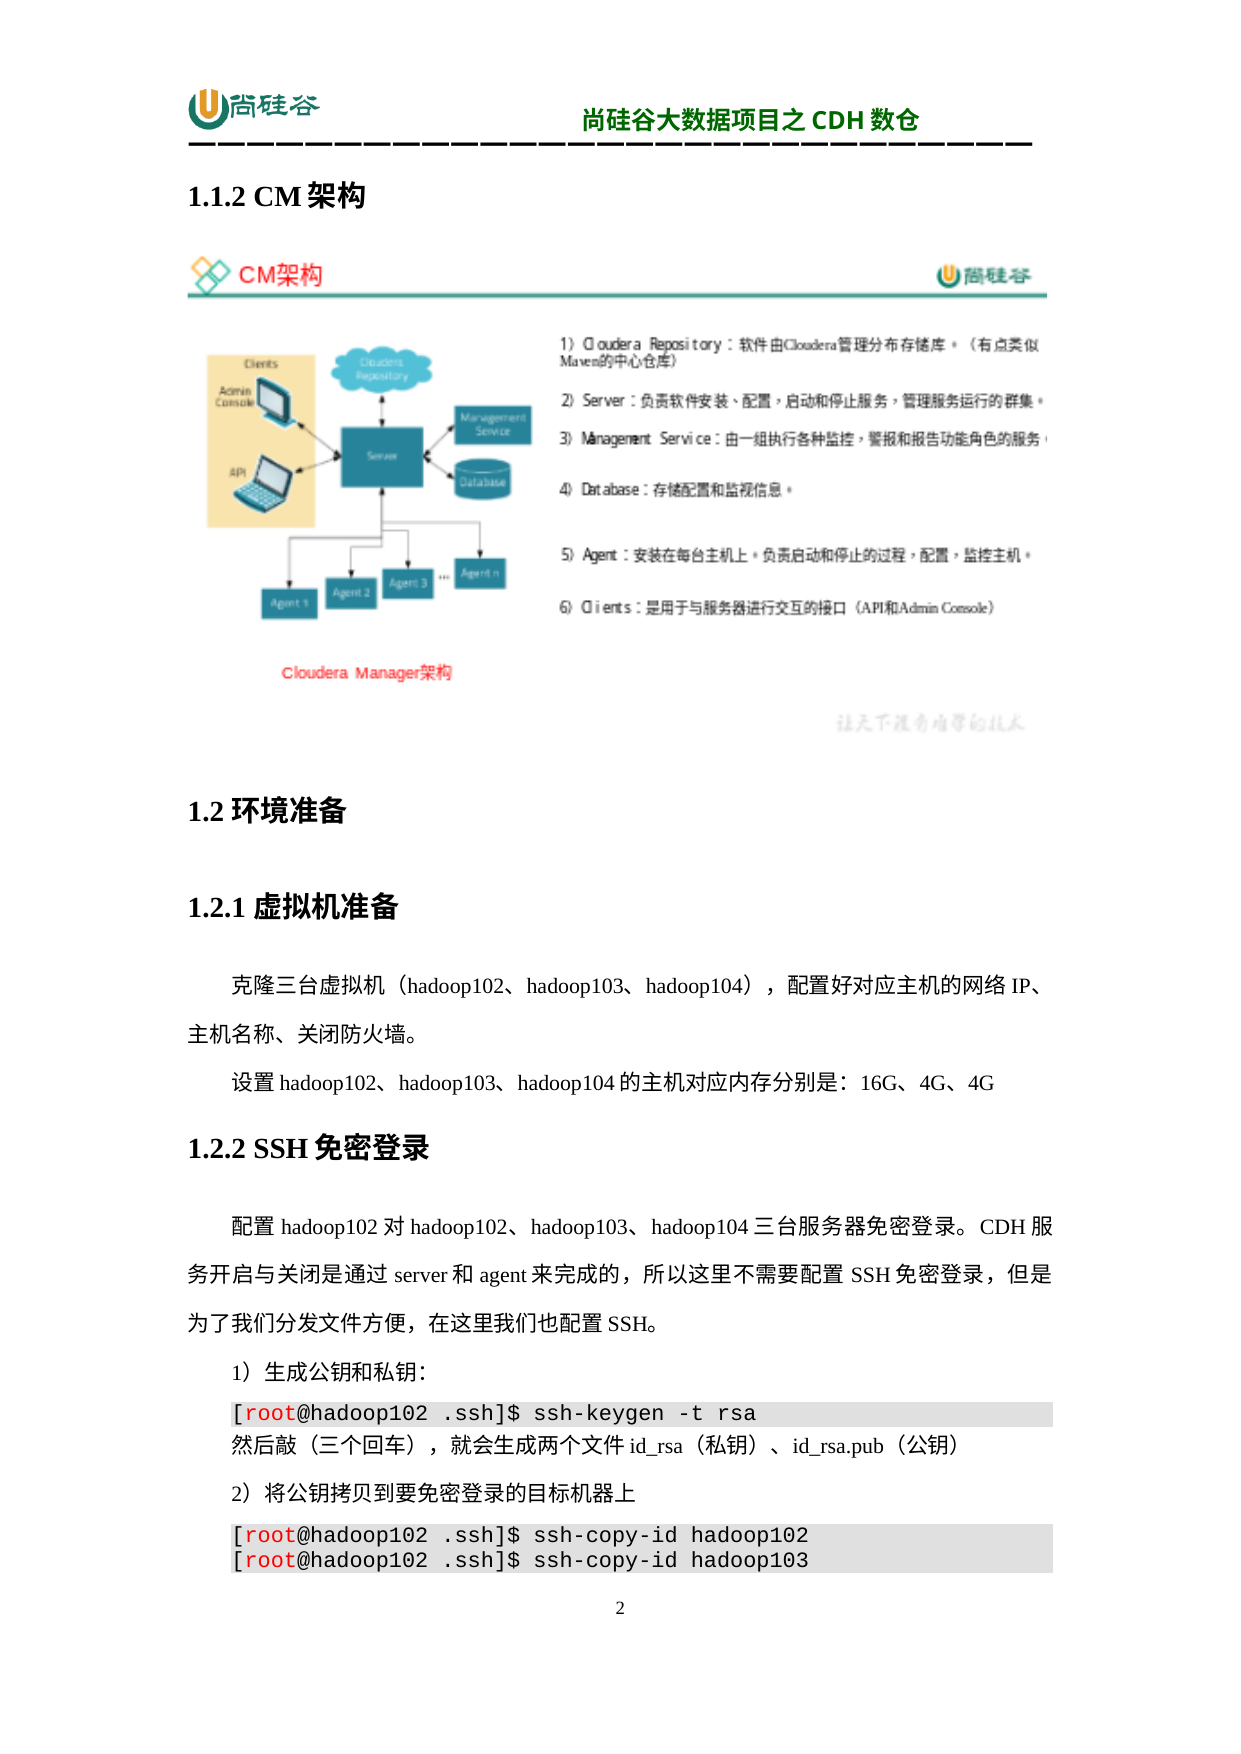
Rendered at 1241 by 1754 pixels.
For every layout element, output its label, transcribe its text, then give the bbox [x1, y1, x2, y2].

text 1）生成公钥和私钥： [187, 1354, 1053, 1387]
subtitle 1.2.1 虚拟机准备 [187, 872, 1053, 937]
text [root@hadoop102 .ssh]$ ssh-keygen -t rsa [231, 1402, 1053, 1427]
subtitle 1.2 环境准备 [187, 777, 1053, 842]
text 克隆三台虚拟机（hadoop102、hadoop103、hadoop104），配置好对应主机的网络IP、主机名称、关闭防火墙。 [187, 967, 1053, 1049]
text 2）将公钥拷贝到要免密登录的目标机器上 [187, 1476, 1053, 1508]
text 设置hadoop102、hadoop103、hadoop104的主机对应内存分别是：16G、4G、4G [187, 1064, 1053, 1097]
subtitle 1.2.2 SSH免密登录 [187, 1113, 1053, 1178]
picture [187, 88, 320, 130]
text [root@hadoop102 .ssh]$ ssh-copy-id hadoop103 [231, 1549, 1053, 1573]
text 然后敲（三个回车），就会生成两个文件id_rsa（私钥）、id_rsa.pub（公钥） [187, 1427, 1053, 1460]
subtitle 1.1.2 CM架构 [187, 161, 1053, 226]
text 配置hadoop102对hadoop102、hadoop103、hadoop104三台服务器免密登录。CDH服务开启与关闭是通过server和agent来完成的，所以这里不需要配置SSH免密登录，但是为了我们分发文件方便，在这里我们也配置SSH。 [187, 1208, 1053, 1338]
text [root@hadoop102 .ssh]$ ssh-copy-id hadoop102 [231, 1524, 1053, 1549]
